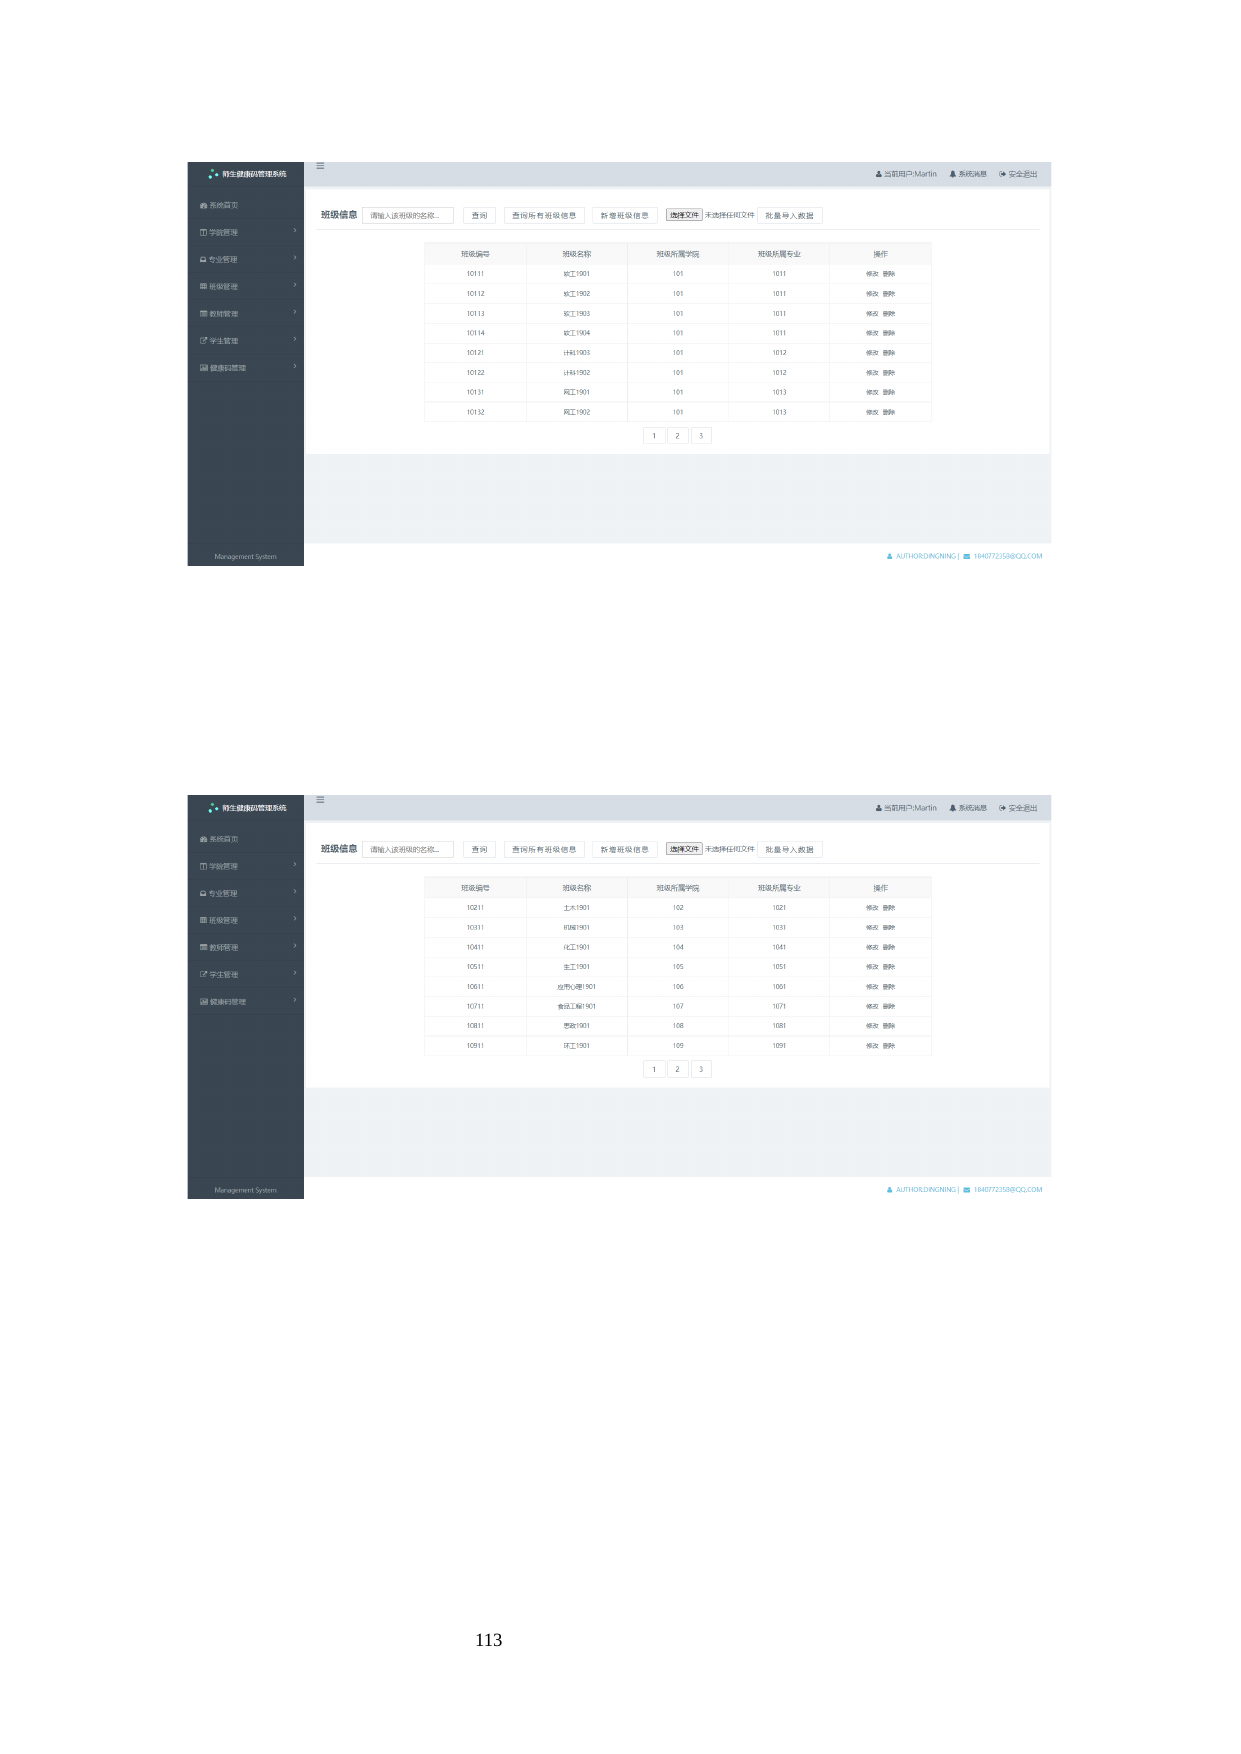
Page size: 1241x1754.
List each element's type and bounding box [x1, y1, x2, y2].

picture [187, 795, 1052, 1199]
picture [187, 162, 1052, 566]
